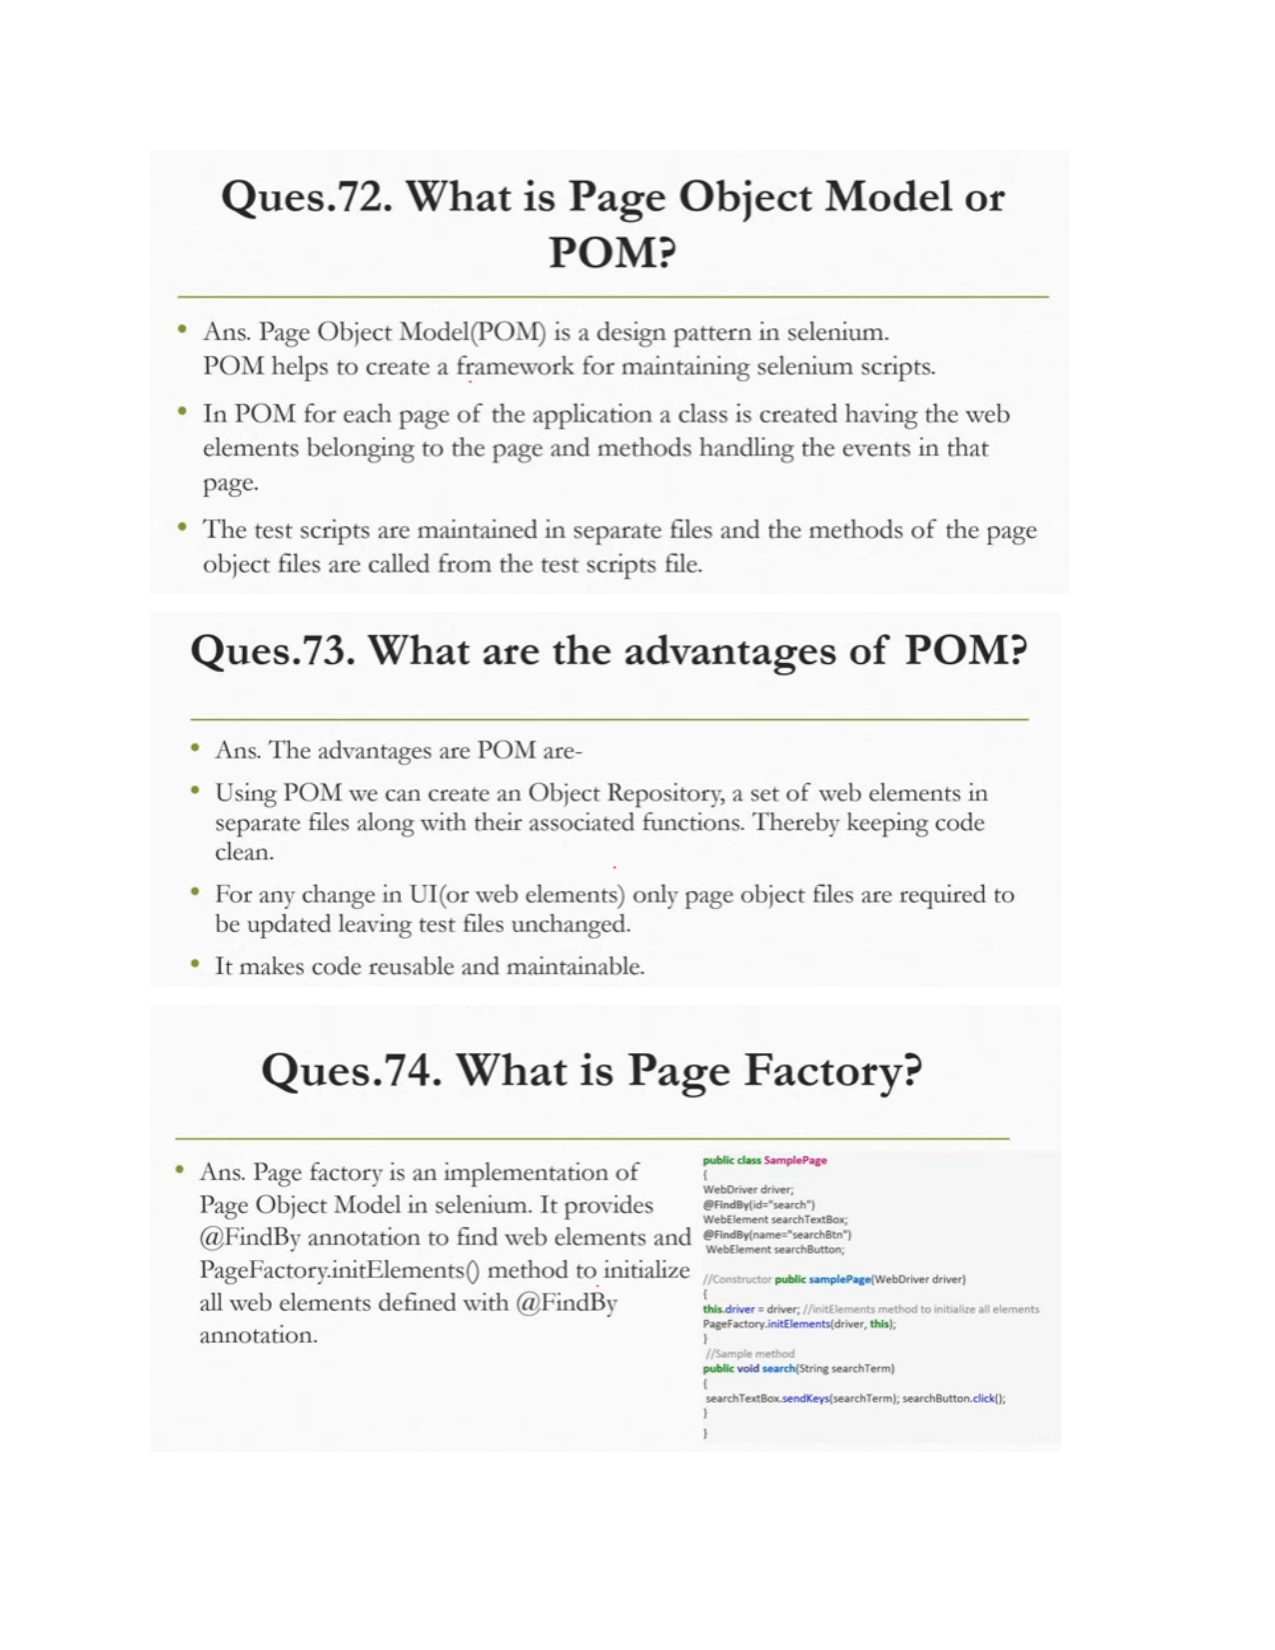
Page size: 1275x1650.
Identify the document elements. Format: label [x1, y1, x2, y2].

picture [150, 1005, 1062, 1452]
picture [150, 150, 1069, 594]
picture [150, 612, 1062, 987]
